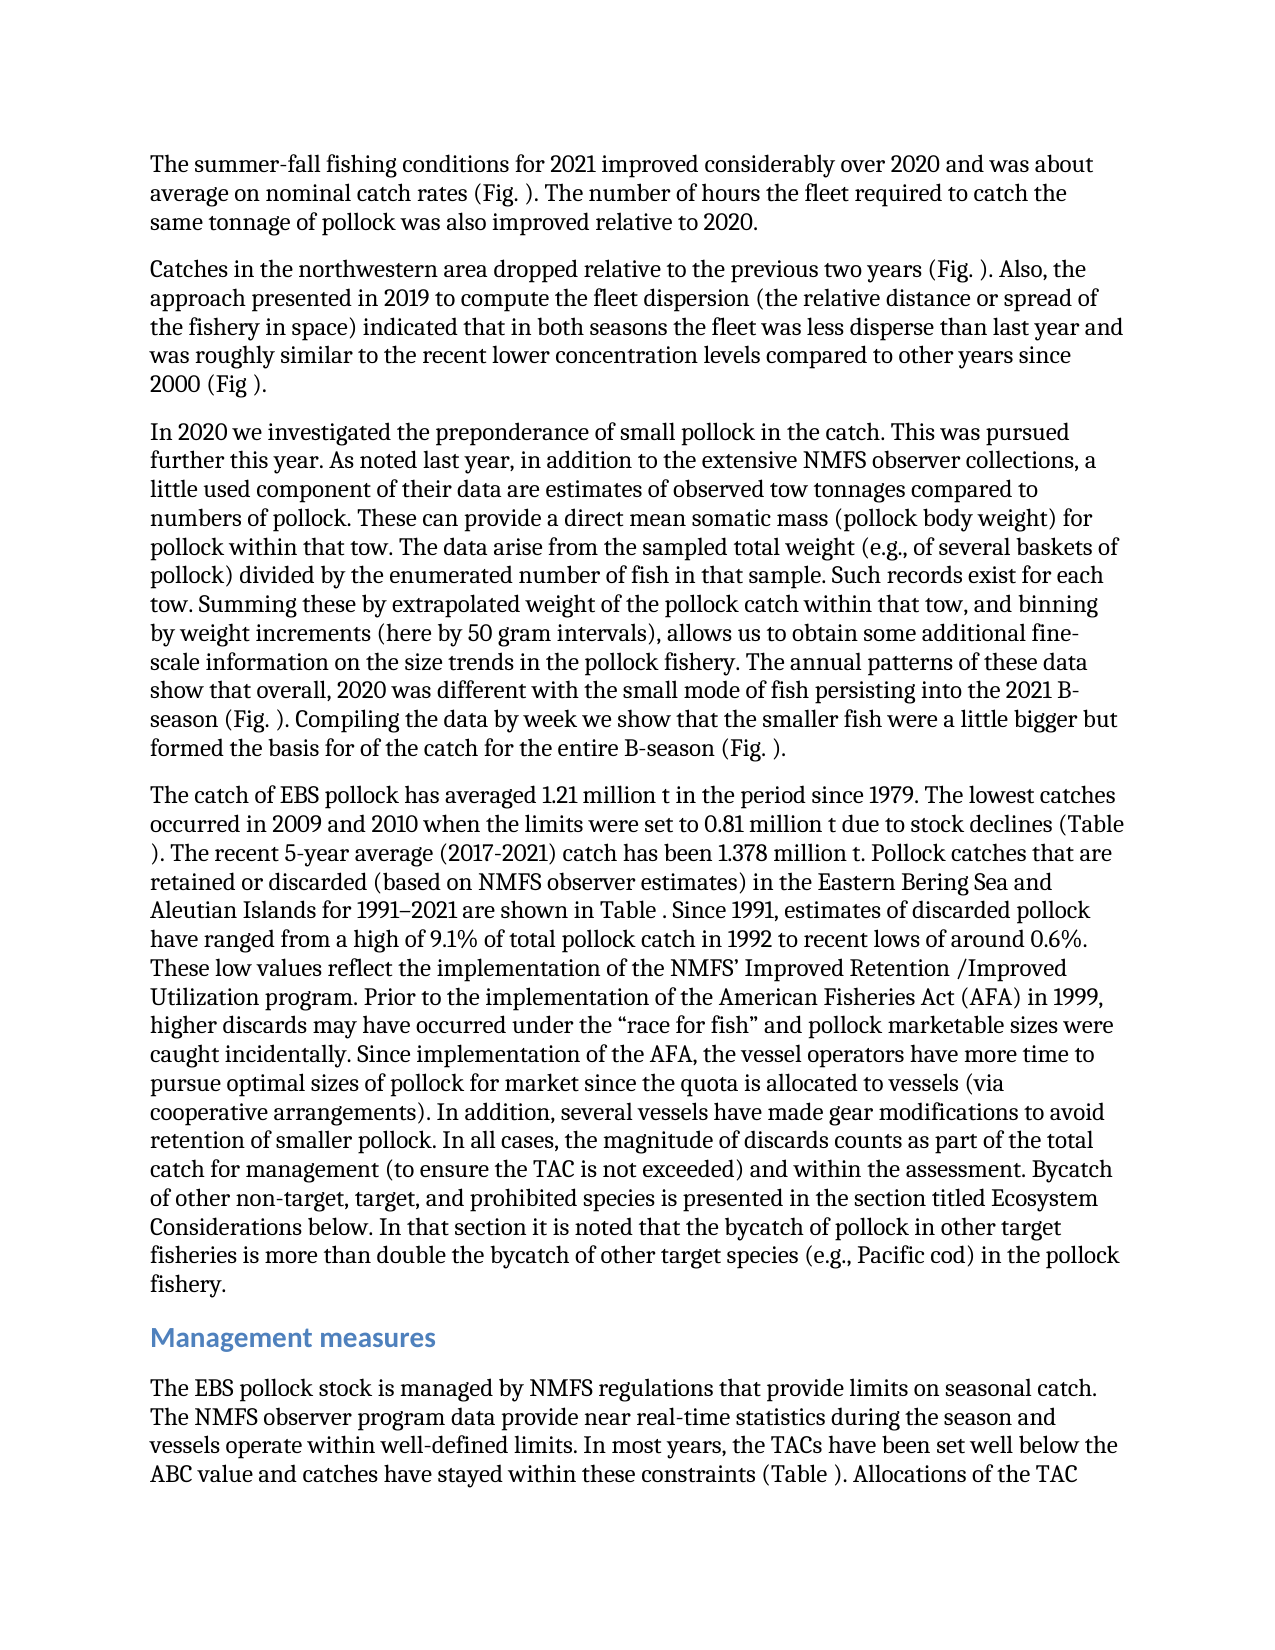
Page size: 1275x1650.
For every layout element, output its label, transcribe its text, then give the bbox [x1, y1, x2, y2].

text The summer-fall fishing conditions for 2021 improved considerably over 2020 and was about average on nominal catch rates (Fig. ). The number of hours the fleet required to catch the same tonnage of pollock was also improved relative to 2020. [150, 150, 1125, 236]
text The catch of EBS pollock has averaged 1.21 million t in the period since 1979. The lowest catches occurred in 2009 and 2010 when the limits were set to 0.81 million t due to stock declines (Table ). The recent 5-year average (2017-2021) catch has been 1.378 million t. Pollock catches that are retained or discarded (based on NMFS observer estimates) in the Eastern Bering Sea and Aleutian Islands for 1991–2021 are shown in Table . Since 1991, estimates of discarded pollock have ranged from a high of 9.1% of total pollock catch in 1992 to recent lows of around 0.6%. These low values reflect the implementation of the NMFS’ Improved Retention /Improved Utilization program. Prior to the implementation of the American Fisheries Act (AFA) in 1999, higher discards may have occurred under the “race for fish” and pollock marketable sizes were caught incidentally. Since implementation of the AFA, the vessel operators have more time to pursue optimal sizes of pollock for market since the quota is allocated to vessels (via cooperative arrangements). In addition, several vessels have made gear modifications to avoid retention of smaller pollock. In all cases, the magnitude of discards counts as part of the total catch for management (to ensure the TAC is not exceeded) and within the assessment. Bycatch of other non-target, target, and prohibited species is presented in the section titled Ecosystem Considerations below. In that section it is noted that the bycatch of pollock in other target fisheries is more than double the bycatch of other target species (e.g., Pacific cod) in the pollock fishery. [150, 781, 1125, 1299]
text In 2020 we investigated the preponderance of small pollock in the catch. This was pursued further this year. As noted last year, in addition to the extensive NMFS observer collections, a little used component of their data are estimates of observed tow tonnages compared to numbers of pollock. These can provide a direct mean somatic mass (pollock body weight) for pollock within that tow. The data arise from the sampled total weight (e.g., of several baskets of pollock) divided by the enumerated number of fish in that sample. Such records exist for each tow. Summing these by extrapolated weight of the pollock catch within that tow, and binning by weight increments (here by 50 gram intervals), allows us to obtain some additional fine-scale information on the size trends in the pollock fishery. The annual patterns of these data show that overall, 2020 was different with the small mode of fish persisting into the 2021 B-season (Fig. ). Compiling the data by week we show that the smaller fish were a little bigger but formed the basis for of the catch for the entire B-season (Fig. ). [150, 417, 1125, 762]
subtitle Management measures [150, 1319, 1125, 1355]
text Catches in the northwestern area dropped relative to the previous two years (Fig. ). Also, the approach presented in 2019 to compute the fleet dispersion (the relative distance or spread of the fishery in space) indicated that in both seasons the fleet was less disperse than last year and was roughly similar to the recent lower concentration levels compared to other years since 2000 (Fig ). [150, 255, 1125, 399]
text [150, 1374, 1125, 1489]
